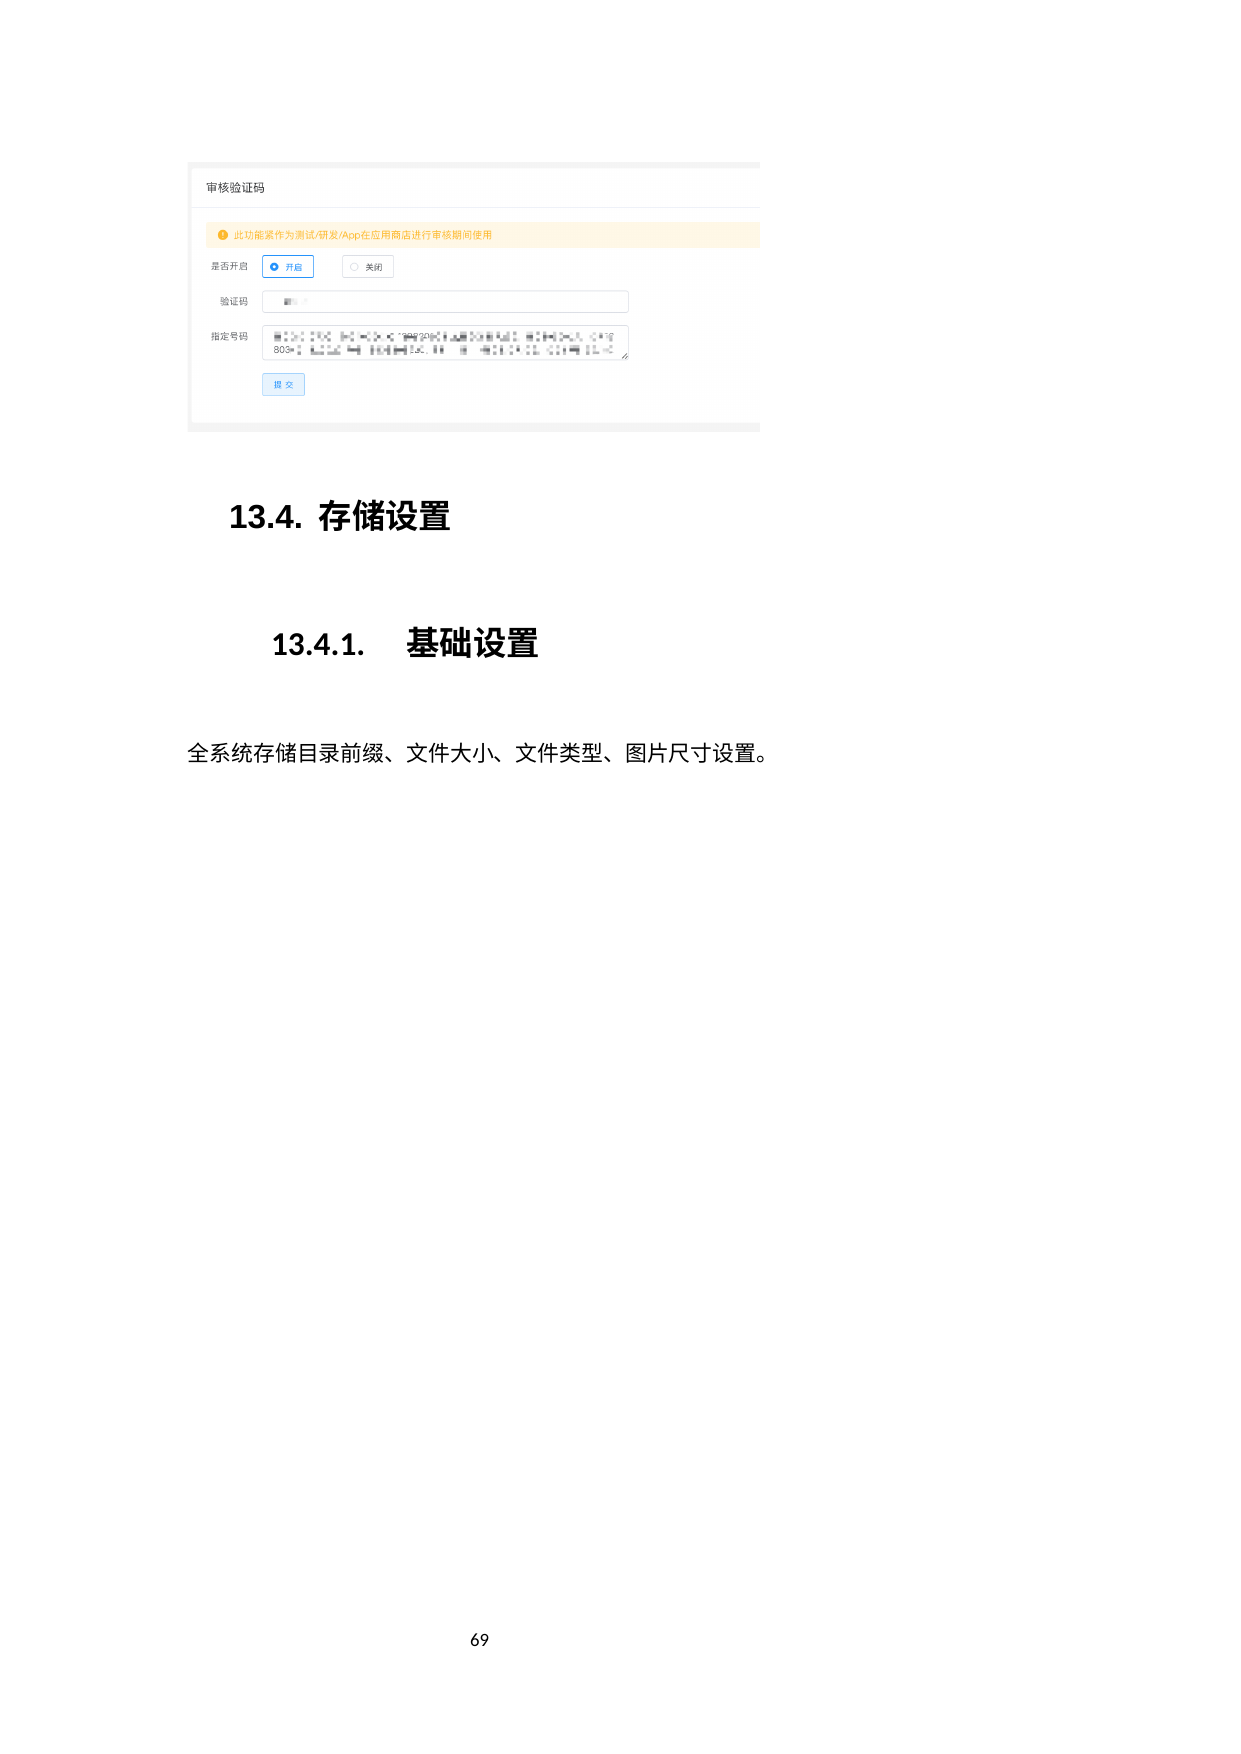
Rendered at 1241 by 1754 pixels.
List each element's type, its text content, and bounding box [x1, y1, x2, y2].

picture [187, 162, 760, 432]
list 全系统存储目录前缀、文件大小、文件类型、图片尺寸设置。 [187, 735, 1053, 768]
subtitle 存储设置 [229, 482, 1053, 547]
subtitle 基础设置 [271, 608, 1053, 673]
